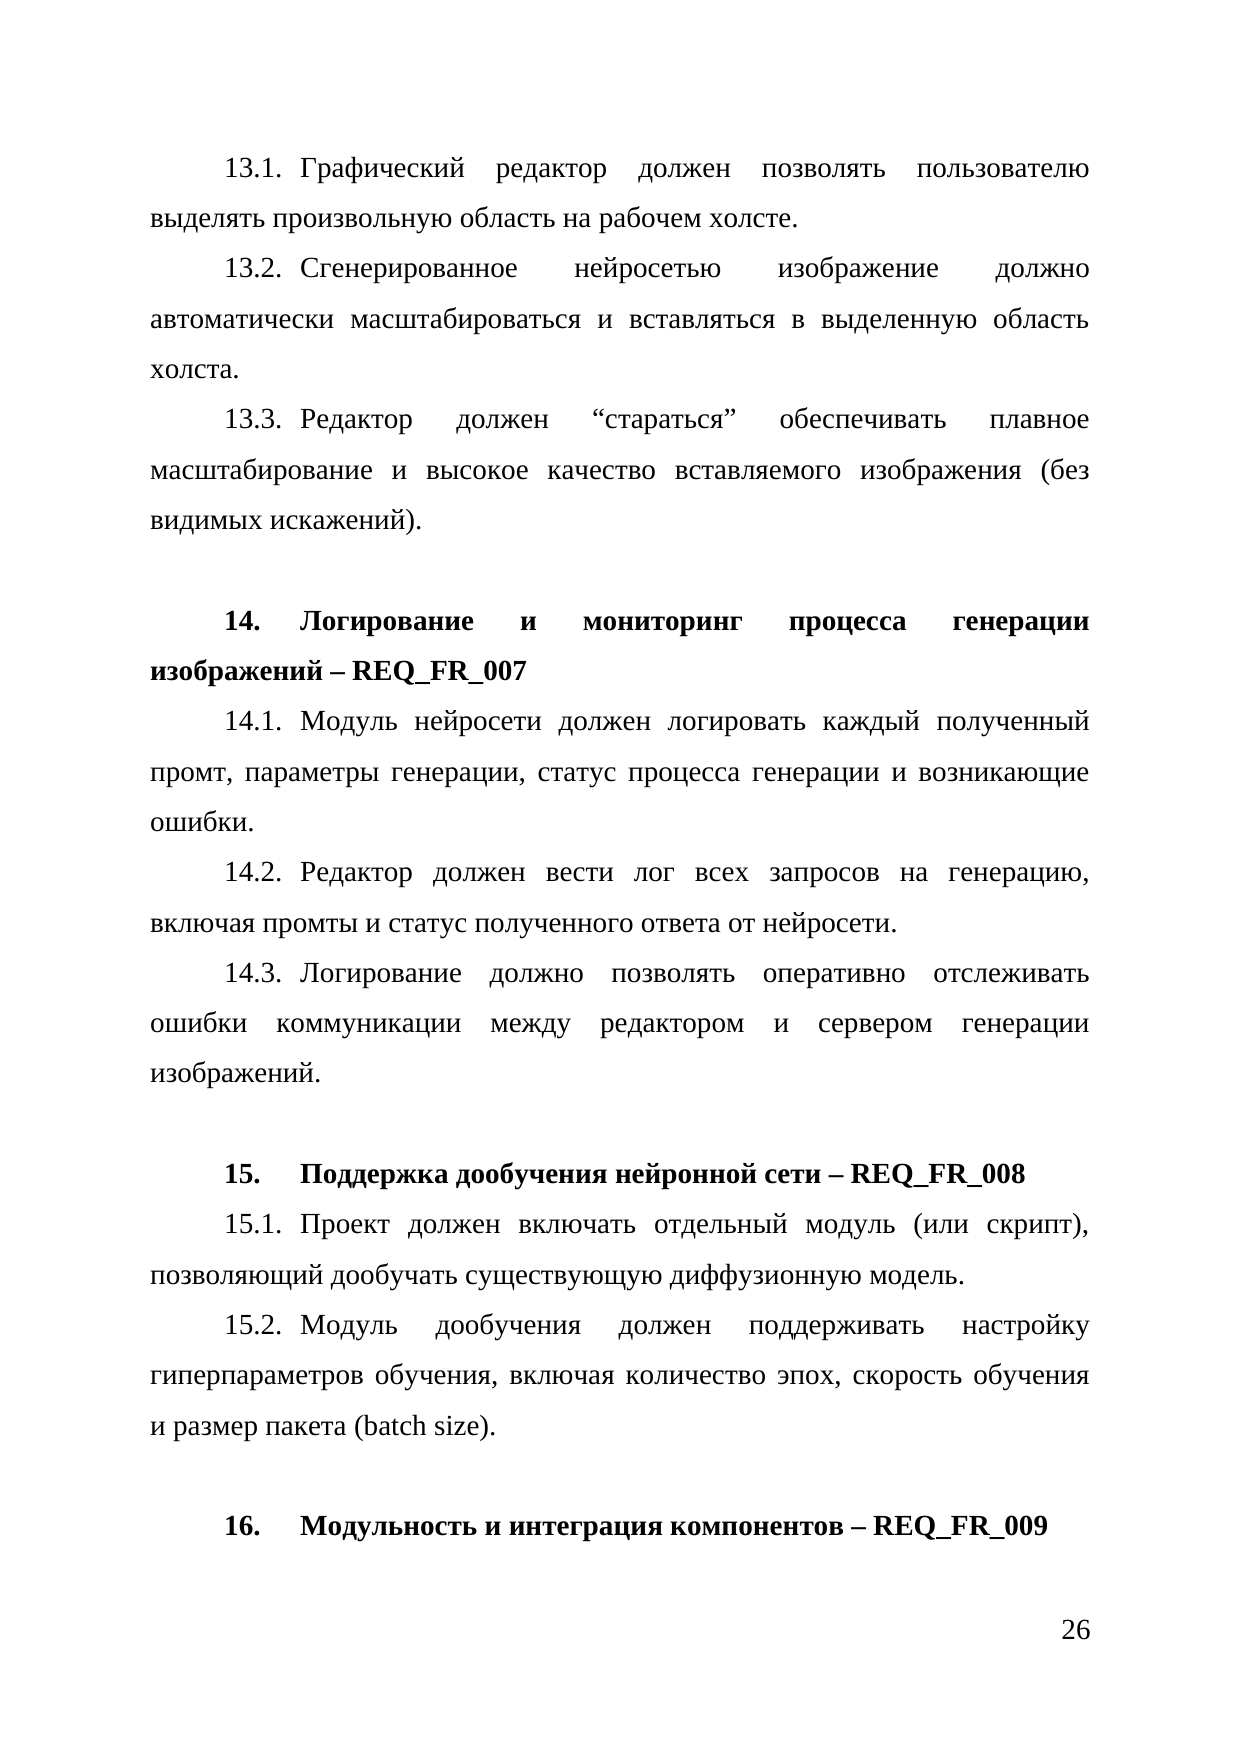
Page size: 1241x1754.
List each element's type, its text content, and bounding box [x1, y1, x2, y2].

list Проект должен включать отдельный модуль (или скрипт), позволяющий дообучать существующую диффузионную модель. [150, 1207, 1090, 1290]
list Сгенерированное нейросетью изображение должно автоматически масштабироваться и вставляться в выделенную область холста. [150, 251, 1090, 385]
list Редактор должен вести лог всех запросов на генерацию, включая промты и статус полученного ответа от нейросети. [150, 854, 1090, 938]
list Модуль нейросети должен логировать каждый полученный промт, параметры генерации, статус процесса генерации и возникающие ошибки. [150, 703, 1090, 838]
list Логирование и мониторинг процесса генерации изображений – REQ_FR_007 [150, 603, 1090, 687]
list Модуль дообучения должен поддерживать настройку гиперпараметров обучения, включая количество эпох, скорость обучения и размер пакета (batch size). [150, 1307, 1090, 1441]
list Поддержка дообучения нейронной сети – REQ_FR_008 [150, 1156, 1090, 1190]
list Редактор должен “стараться” обеспечивать плавное масштабирование и высокое качество вставляемого изображения (без видимых искажений). [150, 402, 1090, 536]
list Графический редактор должен позволять пользователю выделять произвольную область на рабочем холсте. [150, 150, 1090, 234]
list Логирование должно позволять оперативно отслеживать ошибки коммуникации между редактором и сервером генерации изображений. [150, 955, 1090, 1089]
list Модульность и интеграция компонентов – REQ_FR_009 [150, 1508, 1090, 1542]
